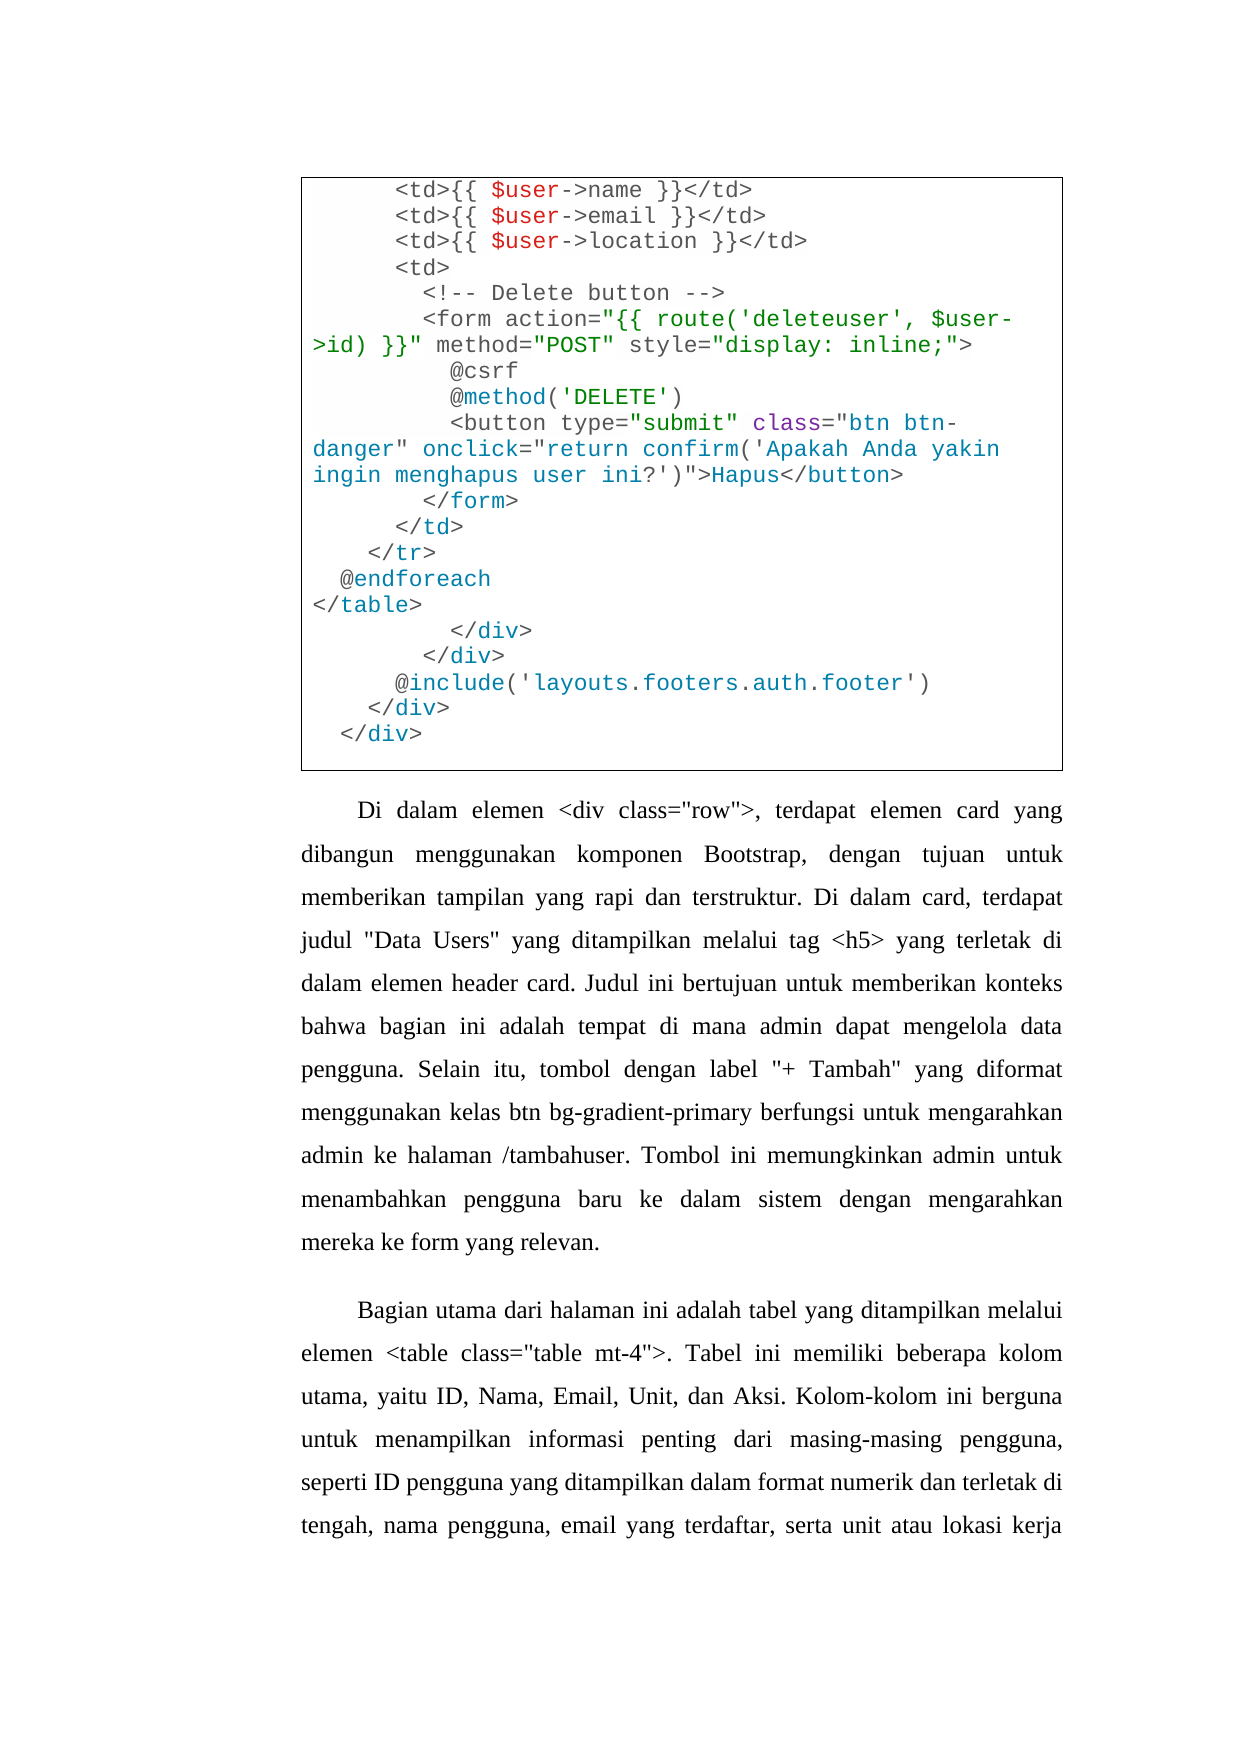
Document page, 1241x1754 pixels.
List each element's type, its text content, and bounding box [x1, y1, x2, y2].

text Di dalam elemen <div class="row">, terdapat elemen card yang dibangun menggunakan komponen Bootstrap, dengan tujuan untuk memberikan tampilan yang rapi dan terstruktur. Di dalam card, terdapat judul "Data Users" yang ditampilkan melalui tag <h5> yang terletak di dalam elemen header card. Judul ini bertujuan untuk memberikan konteks bahwa bagian ini adalah tempat di mana admin dapat mengelola data pengguna. Selain itu, tombol dengan label "+ Tambah" yang diformat menggunakan kelas btn bg-gradient-primary berfungsi untuk mengarahkan admin ke halaman /tambahuser. Tombol ini memungkinkan admin untuk menambahkan pengguna baru ke dalam sistem dengan mengarahkan mereka ke form yang relevan. [301, 796, 1063, 1256]
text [301, 1295, 1063, 1539]
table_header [302, 178, 1062, 769]
